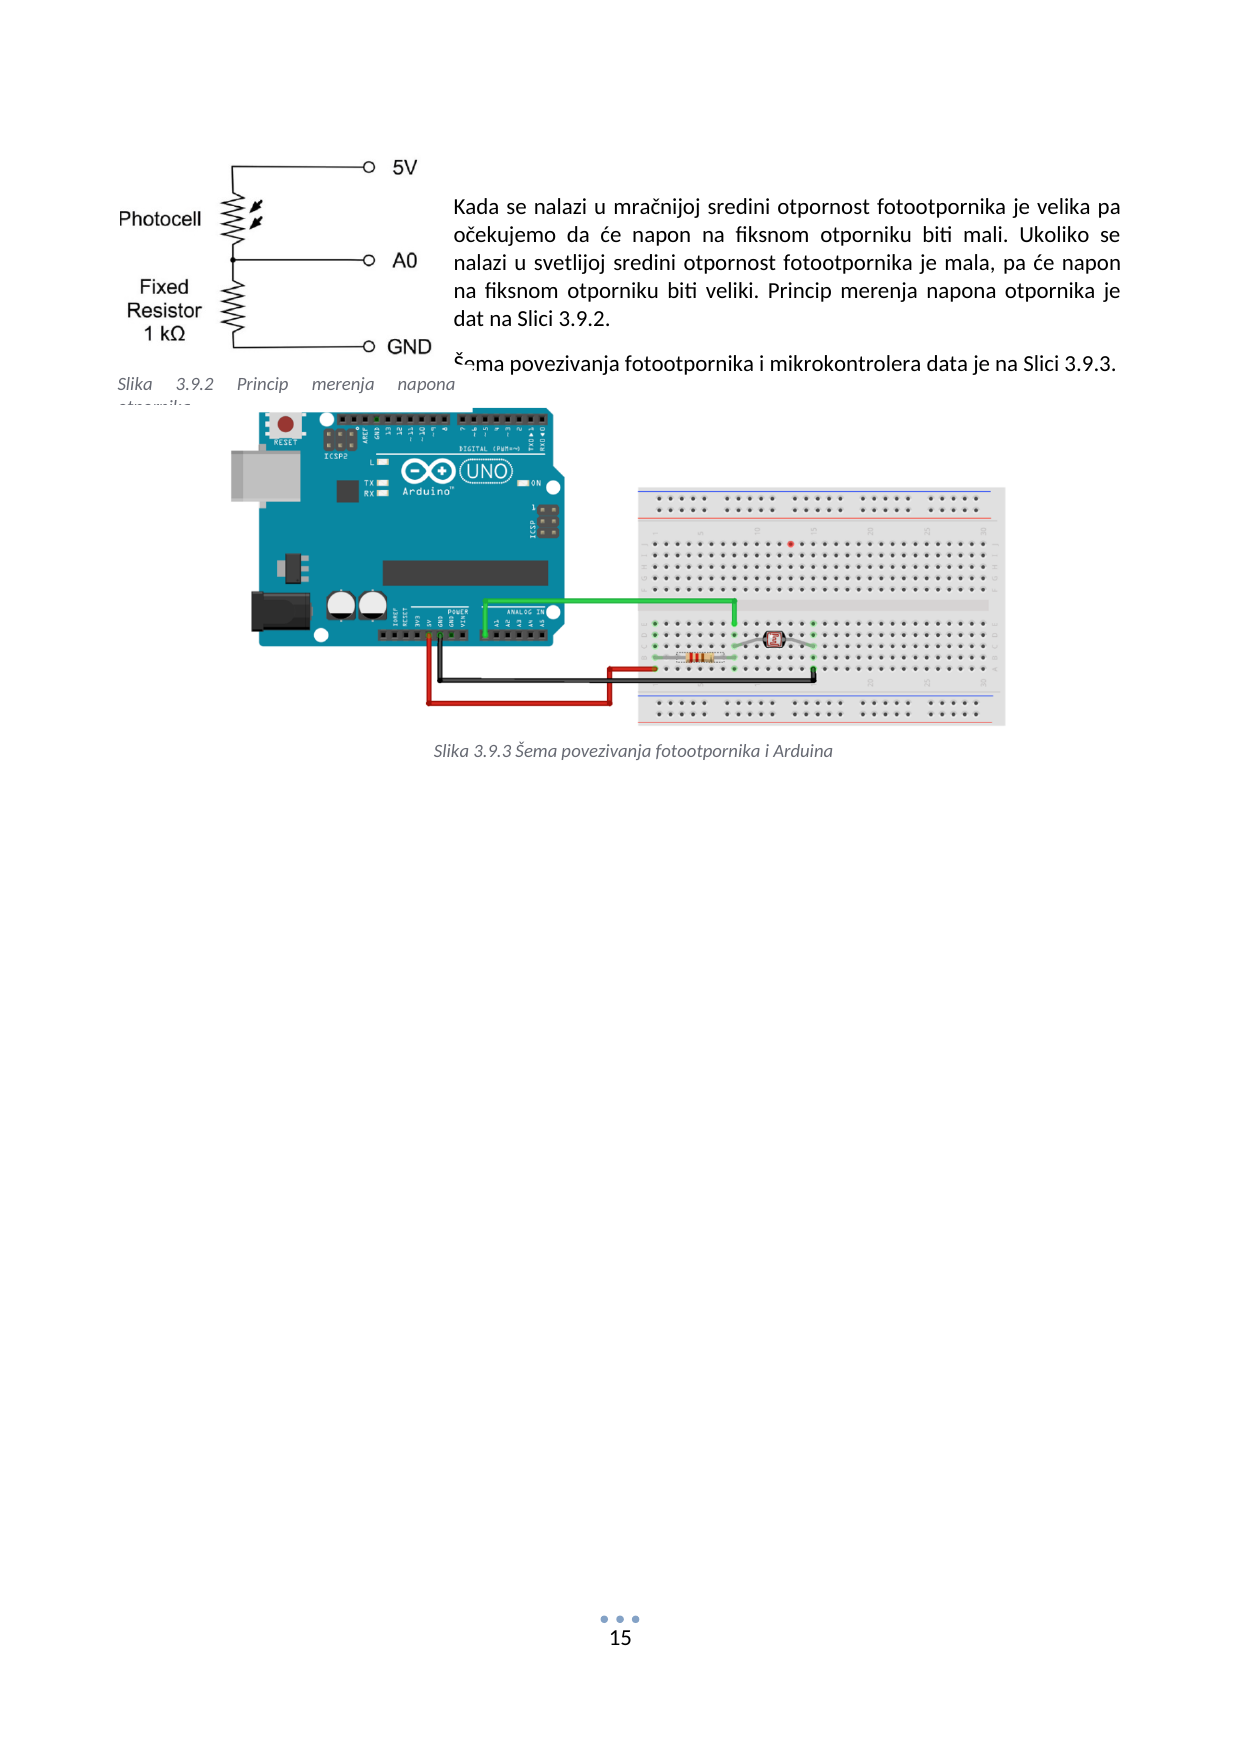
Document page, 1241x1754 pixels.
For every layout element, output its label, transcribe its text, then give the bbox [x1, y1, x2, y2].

text Šema povezivanja fotootpornika i mikrokontrolera data je na Slici 3.9.3. [118, 349, 1122, 377]
text Kada se nalazi u mračnijoj sredini otpornost fotootpornika je velika pa očekujemo da će napon na fiksnom otporniku biti mali. Ukoliko se nalazi u svetlijoj sredini otpornost fotootpornika je mala, pa će napon na fiksnom otporniku biti veliki. Princip merenja napona otpornika je dat na Slici 3.9.2. [435, 192, 1122, 332]
picture [118, 153, 435, 363]
picture [230, 393, 1011, 733]
